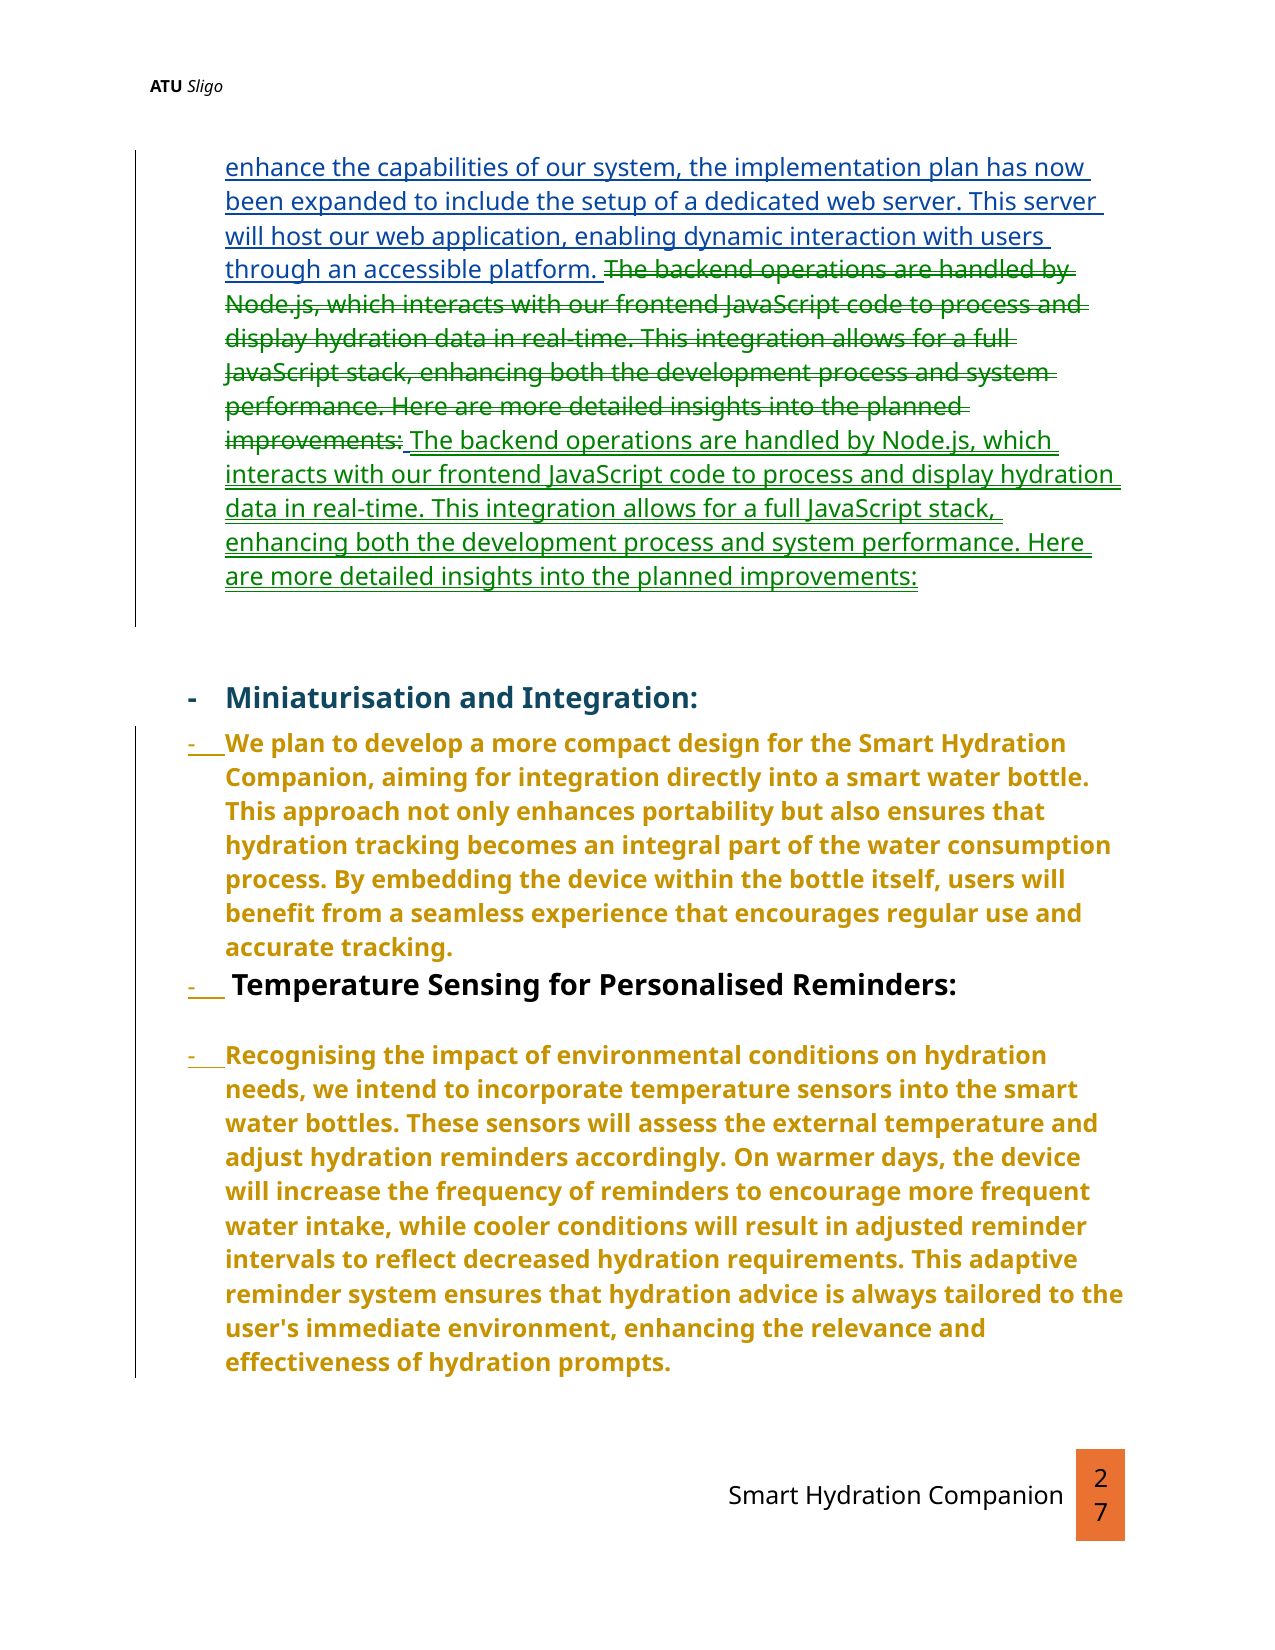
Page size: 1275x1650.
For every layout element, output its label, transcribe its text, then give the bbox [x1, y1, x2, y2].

list Temperature Sensing for Personalised Reminders: [187, 964, 1125, 1004]
subtitle Miniaturisation and Integration: [187, 678, 1125, 717]
list Recognising the impact of environmental conditions on hydration needs, we intend to incorporate temperature sensors into the smart water bottles. These sensors will assess the external temperature and adjust hydration reminders accordingly. On warmer days, the device will increase the frequency of reminders to encourage more frequent water intake, while cooler conditions will result in adjusted reminder intervals to reflect decreased hydration requirements. This adaptive reminder system ensures that hydration advice is always tailored to the user's immediate environment, enhancing the relevance and effectiveness of hydration prompts. [187, 1038, 1125, 1378]
list We plan to develop a more compact design for the Smart Hydration Companion, aiming for integration directly into a smart water bottle. This approach not only enhances portability but also ensures that hydration tracking becomes an integral part of the water consumption process. By embedding the device within the bottle itself, users will benefit from a seamless experience that encourages regular use and accurate tracking. [187, 726, 1125, 964]
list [187, 150, 1125, 593]
